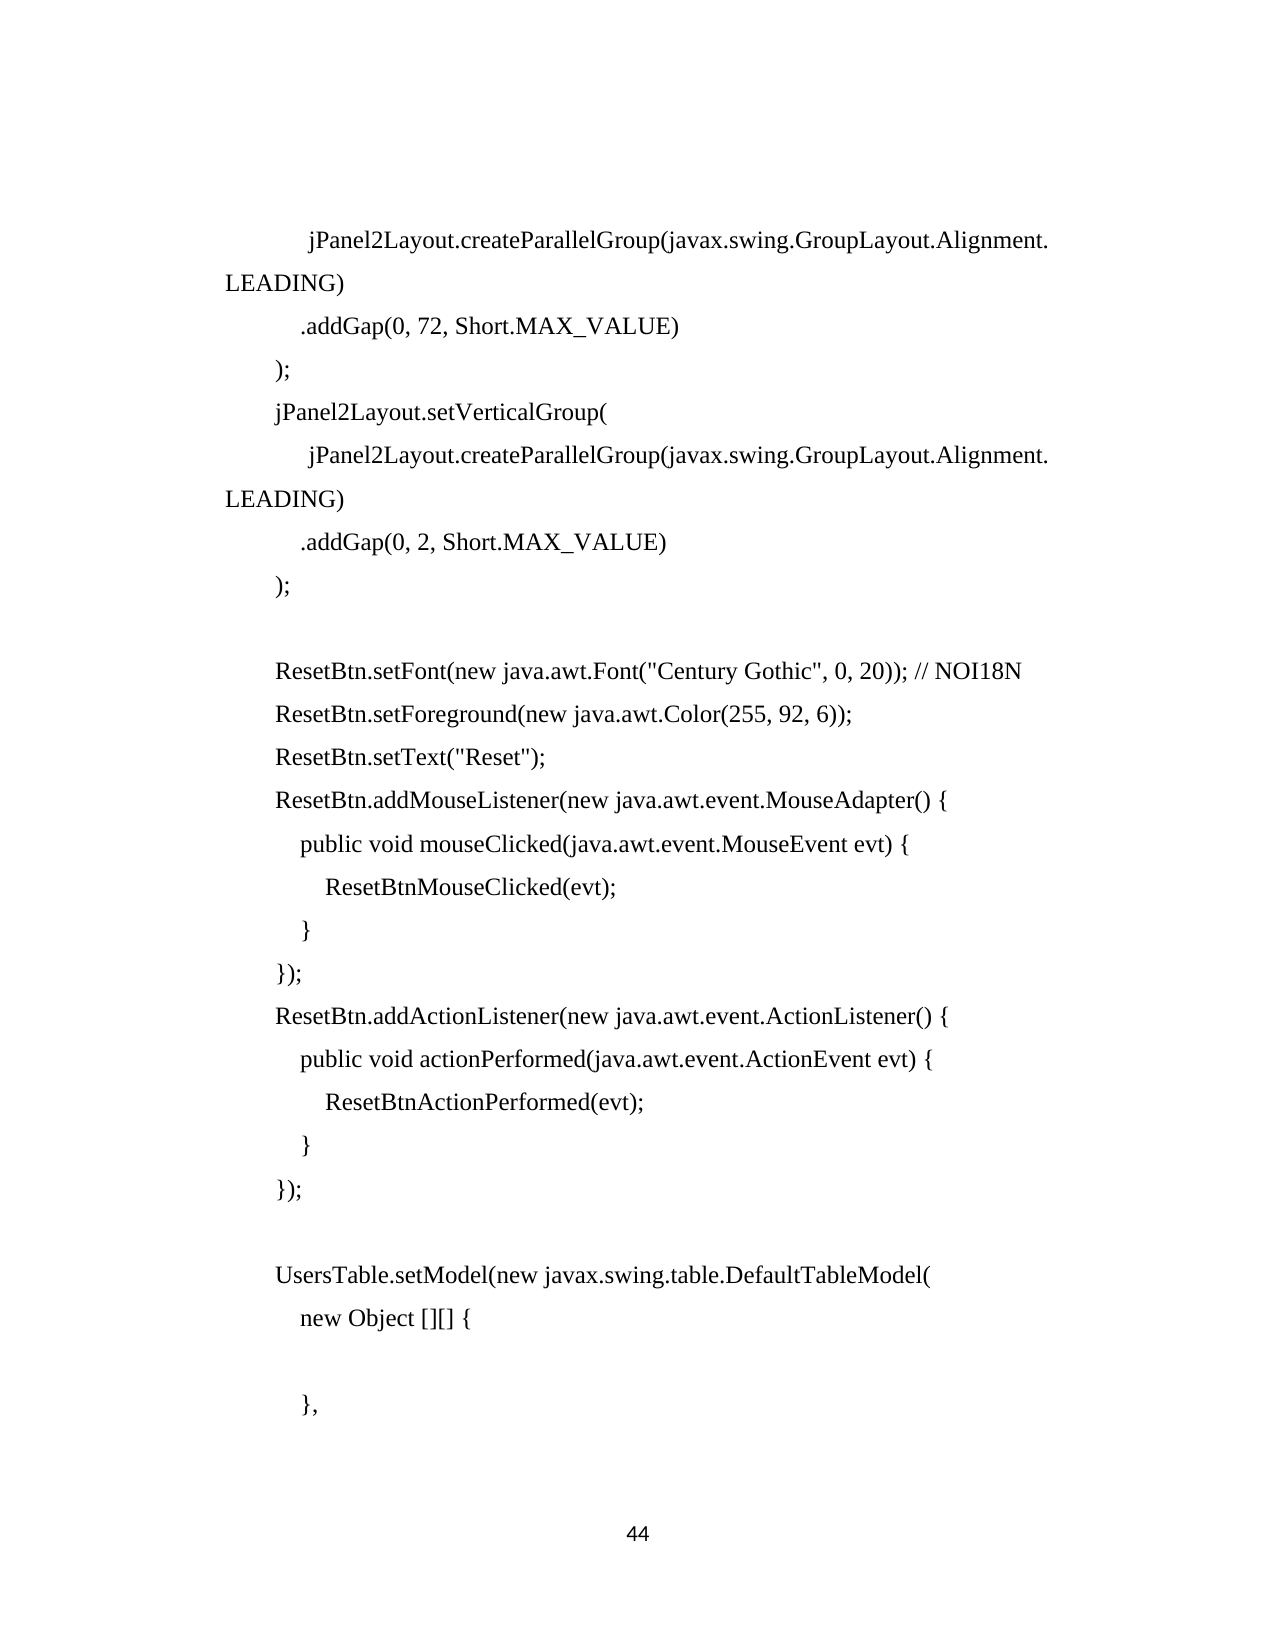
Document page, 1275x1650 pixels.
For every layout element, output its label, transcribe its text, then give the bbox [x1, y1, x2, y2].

text jPanel2Layout.createParallelGroup(javax.swing.GroupLayout.Alignment.LEADING) [225, 225, 1050, 297]
text UsersTable.setModel(new javax.swing.table.DefaultTableModel( [225, 1260, 1050, 1289]
text ResetBtnActionPerformed(evt); [225, 1087, 1050, 1116]
text }, [225, 1389, 1050, 1418]
text .addGap(0, 2, Short.MAX_VALUE) [225, 527, 1050, 556]
text public void mouseClicked(java.awt.event.MouseEvent evt) { [225, 829, 1050, 857]
text .addGap(0, 72, Short.MAX_VALUE) [225, 311, 1050, 340]
text }); [225, 958, 1050, 987]
text new Object [][] { [225, 1303, 1050, 1332]
text jPanel2Layout.setVerticalGroup( [225, 397, 1050, 426]
text ResetBtn.setText("Reset"); [225, 742, 1050, 771]
text ResetBtn.setFont(new java.awt.Font("Century Gothic", 0, 20)); // NOI18N [225, 656, 1050, 685]
text public void actionPerformed(java.awt.event.ActionEvent evt) { [225, 1044, 1050, 1073]
text ResetBtn.setForeground(new java.awt.Color(255, 92, 6)); [225, 699, 1050, 728]
text }); [225, 1174, 1050, 1202]
text } [225, 1131, 1050, 1159]
text ResetBtnMouseClicked(evt); [225, 872, 1050, 901]
text } [225, 915, 1050, 944]
text ); [225, 354, 1050, 383]
text ResetBtn.addMouseListener(new java.awt.event.MouseAdapter() { [225, 786, 1050, 814]
text ResetBtn.addActionListener(new java.awt.event.ActionListener() { [225, 1001, 1050, 1030]
text ); [225, 570, 1050, 599]
text jPanel2Layout.createParallelGroup(javax.swing.GroupLayout.Alignment.LEADING) [225, 441, 1050, 512]
